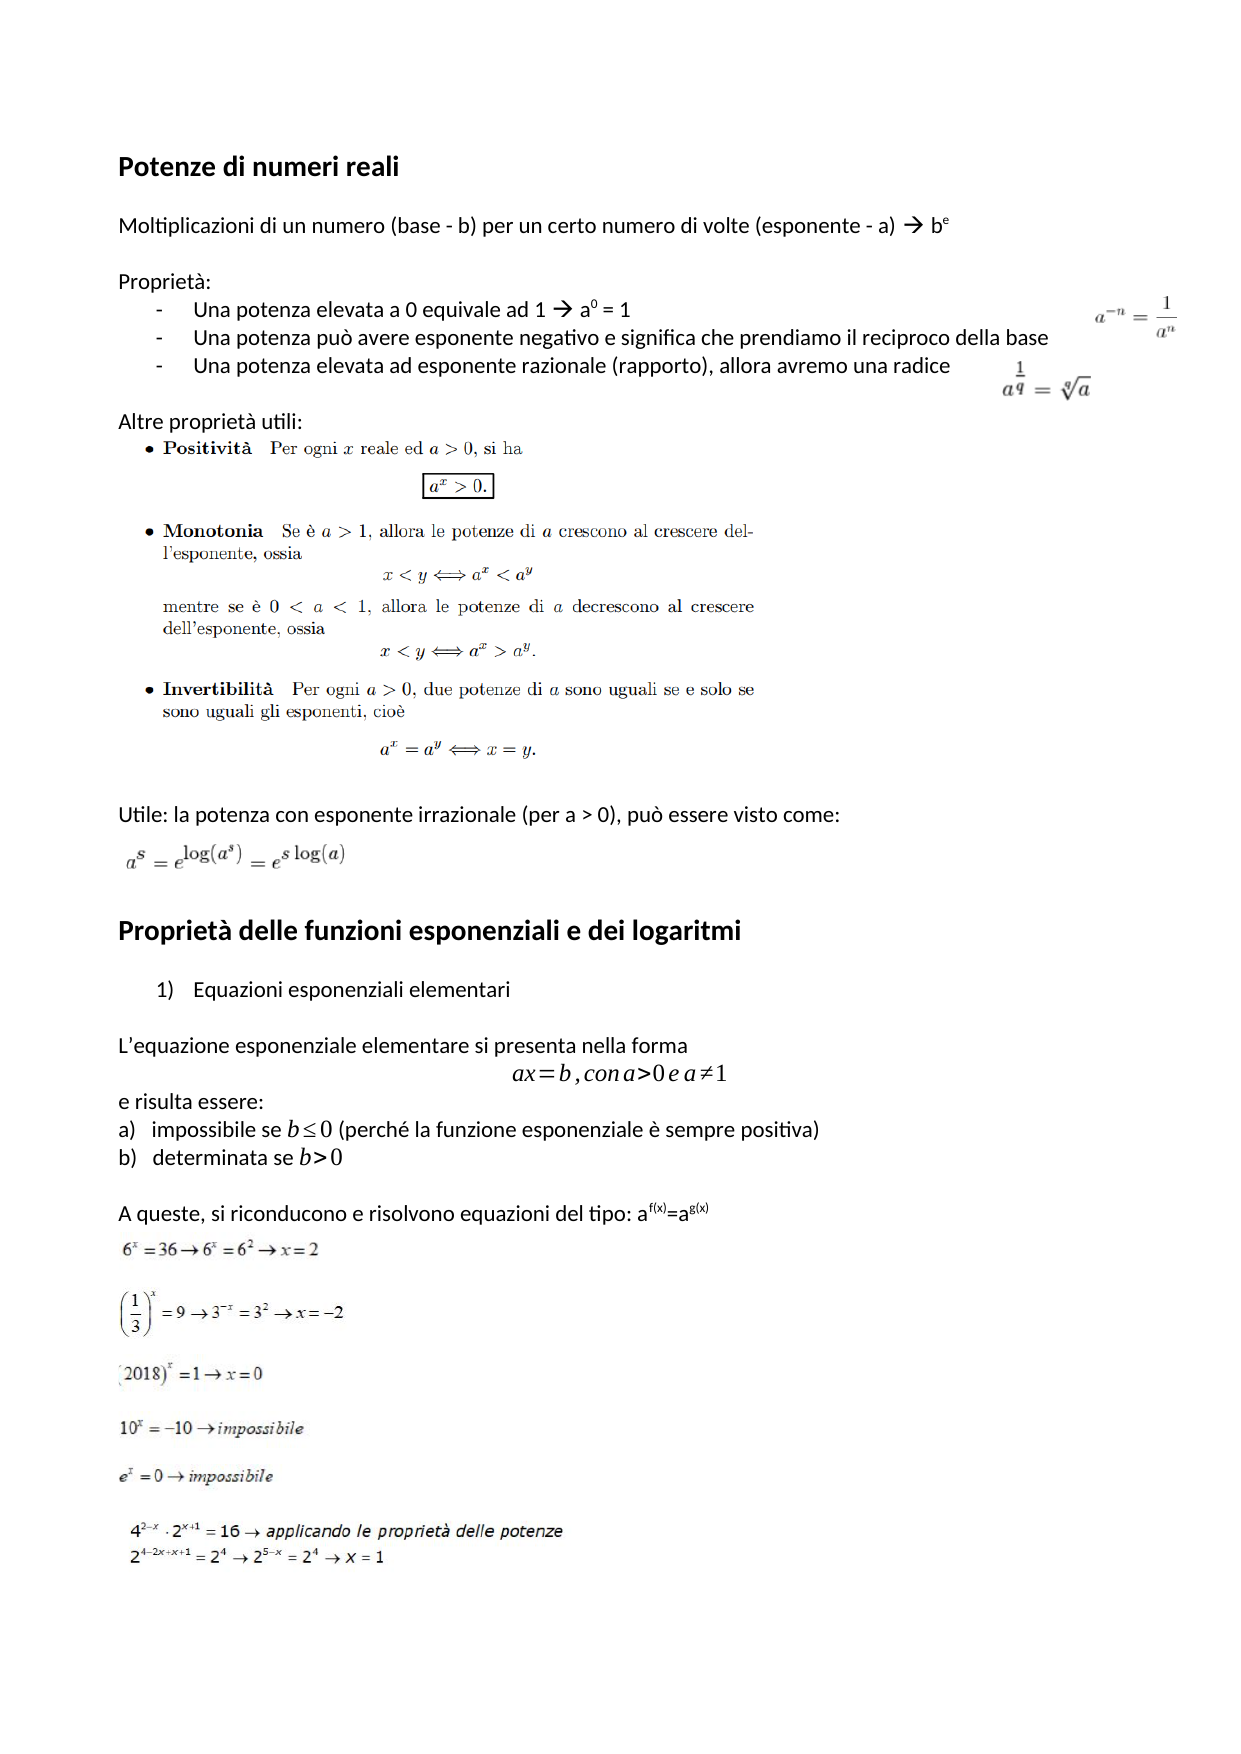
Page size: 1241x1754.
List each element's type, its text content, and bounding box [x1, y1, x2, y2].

text Potenze di numeri reali [118, 148, 1122, 183]
picture [982, 357, 1108, 411]
list Una potenza può avere esponente negativo e significa che prendiamo il reciproco della base [156, 323, 1122, 351]
text Altre proprietà utili: [118, 407, 1122, 435]
text b) determinata se [118, 1143, 1122, 1172]
text e risulta essere: [118, 1087, 1122, 1116]
list Equazioni esponenziali elementari [156, 975, 1122, 1003]
text A queste, si riconducono e risolvono equazioni del tipo: af(x)=ag(x) [118, 1199, 1122, 1228]
text Utile: la potenza con esponente irrazionale (per a > 0), può essere visto come: [118, 800, 1122, 828]
text a) impossibile se (perché la funzione esponenziale è sempre positiva) [118, 1116, 1122, 1143]
list Una potenza elevata a 0 equivale ad 1 a0 = 1 [156, 295, 1079, 323]
text L’equazione esponenziale elementare si presenta nella forma [118, 1031, 1122, 1059]
text Moltiplicazioni di un numero (base - b) per un certo numero di volte (esponente - a) be [118, 211, 1122, 239]
text Proprietà delle funzioni esponenziali e dei logaritmi [118, 912, 1122, 947]
picture [1079, 288, 1199, 347]
picture [117, 438, 786, 778]
picture [118, 1230, 582, 1577]
list Una potenza elevata ad esponente razionale (rapporto), allora avremo una radice [156, 351, 1122, 379]
text Proprietà: [118, 267, 1122, 295]
picture [118, 832, 352, 881]
